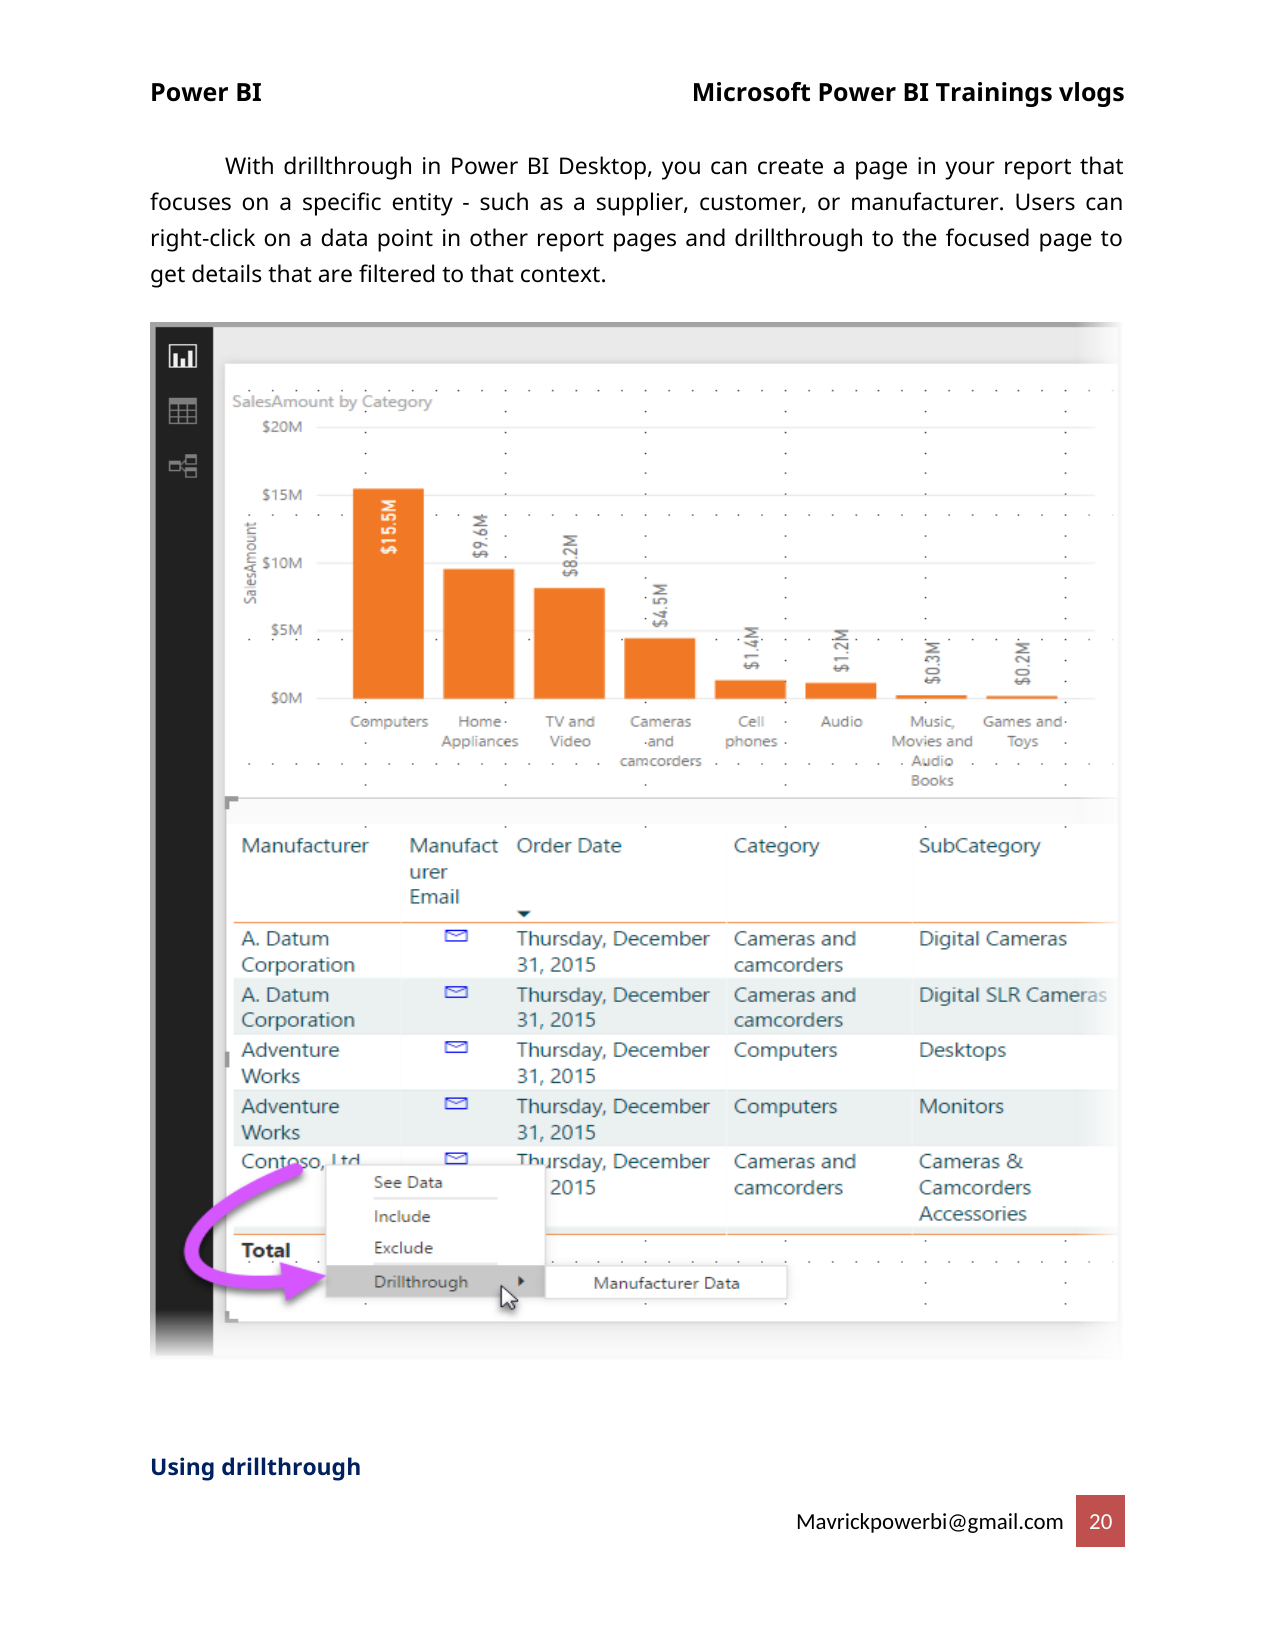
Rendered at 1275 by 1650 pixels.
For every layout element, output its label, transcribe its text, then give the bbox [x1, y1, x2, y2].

text With drillthrough in Power BI Desktop, you can create a page in your report that focuses on a specific entity - such as a supplier, customer, or manufacturer. Users can right-click on a data point in other report pages and drillthrough to the focused page to get details that are filtered to that context. [150, 150, 1125, 289]
text Using drillthrough [150, 1451, 1125, 1482]
picture [150, 322, 1124, 1361]
